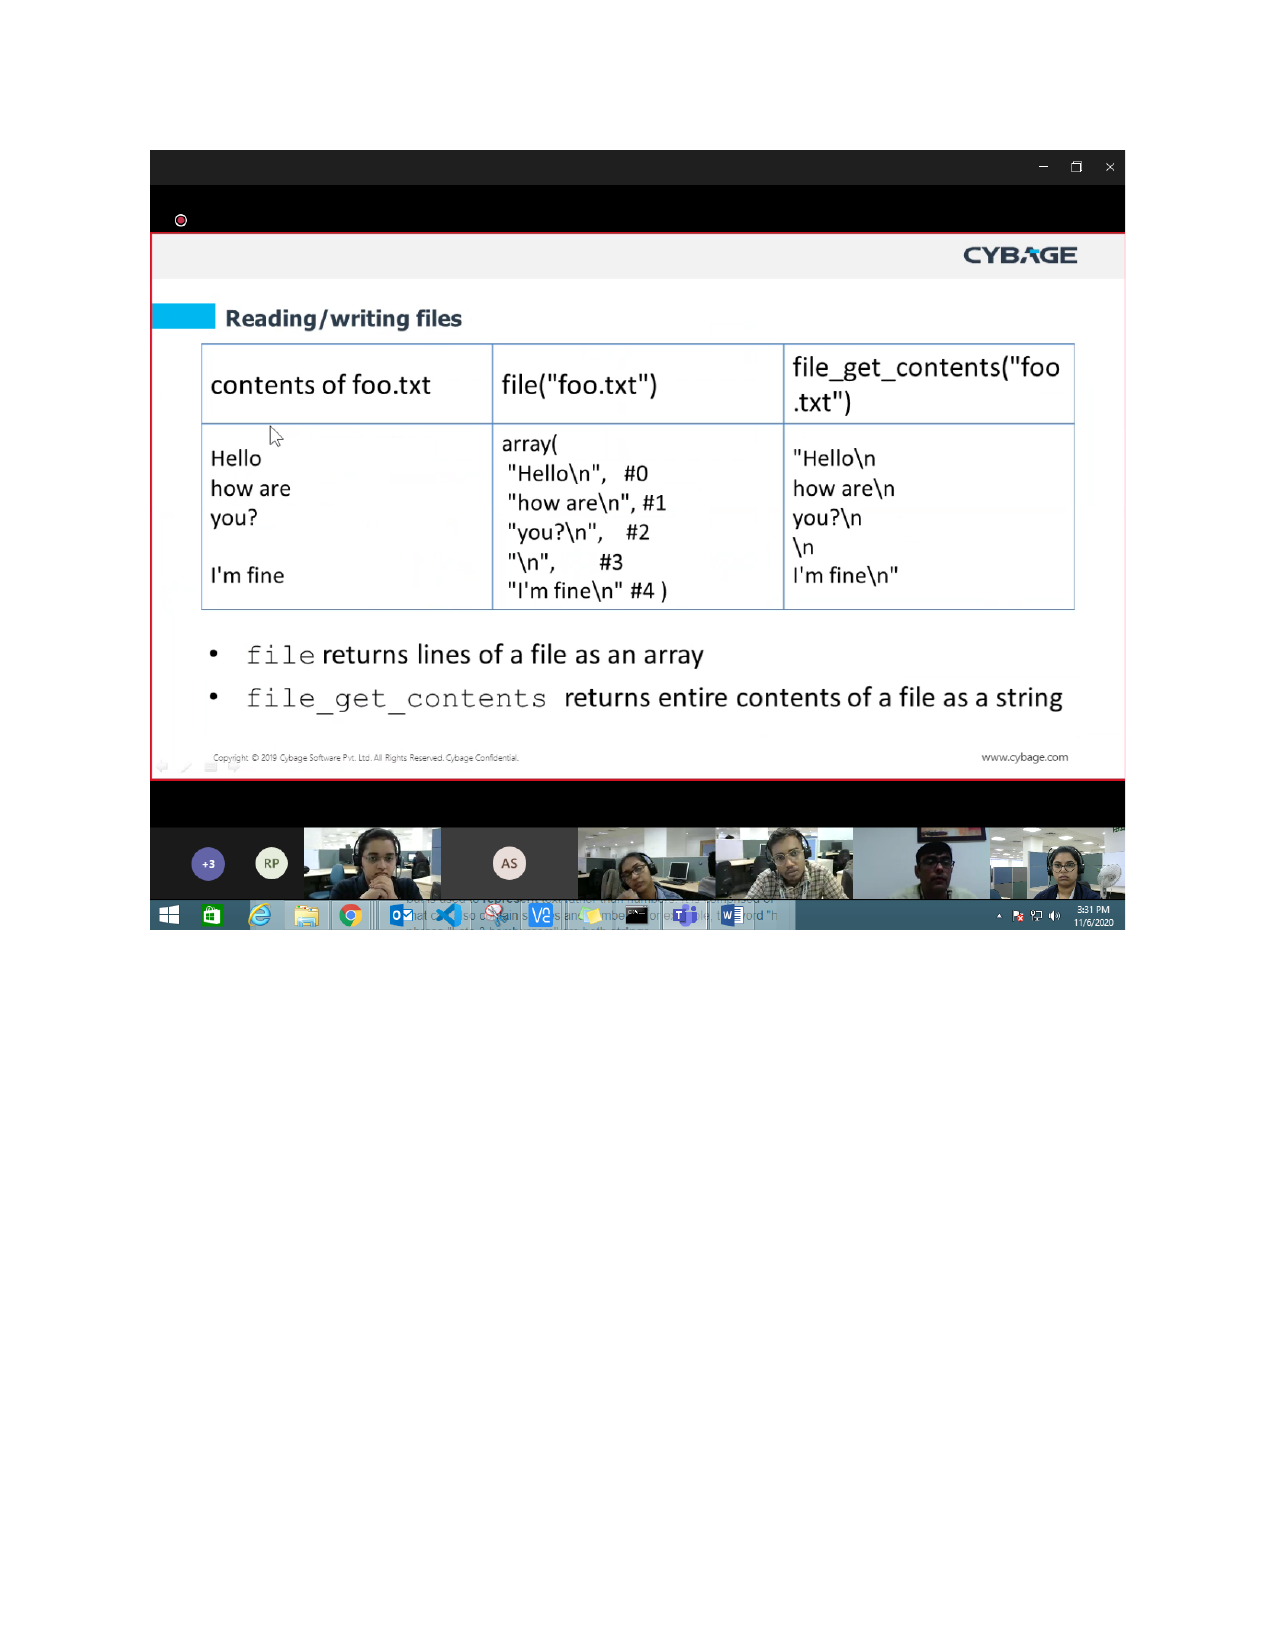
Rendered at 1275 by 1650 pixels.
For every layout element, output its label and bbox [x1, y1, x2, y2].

picture [150, 150, 1125, 930]
